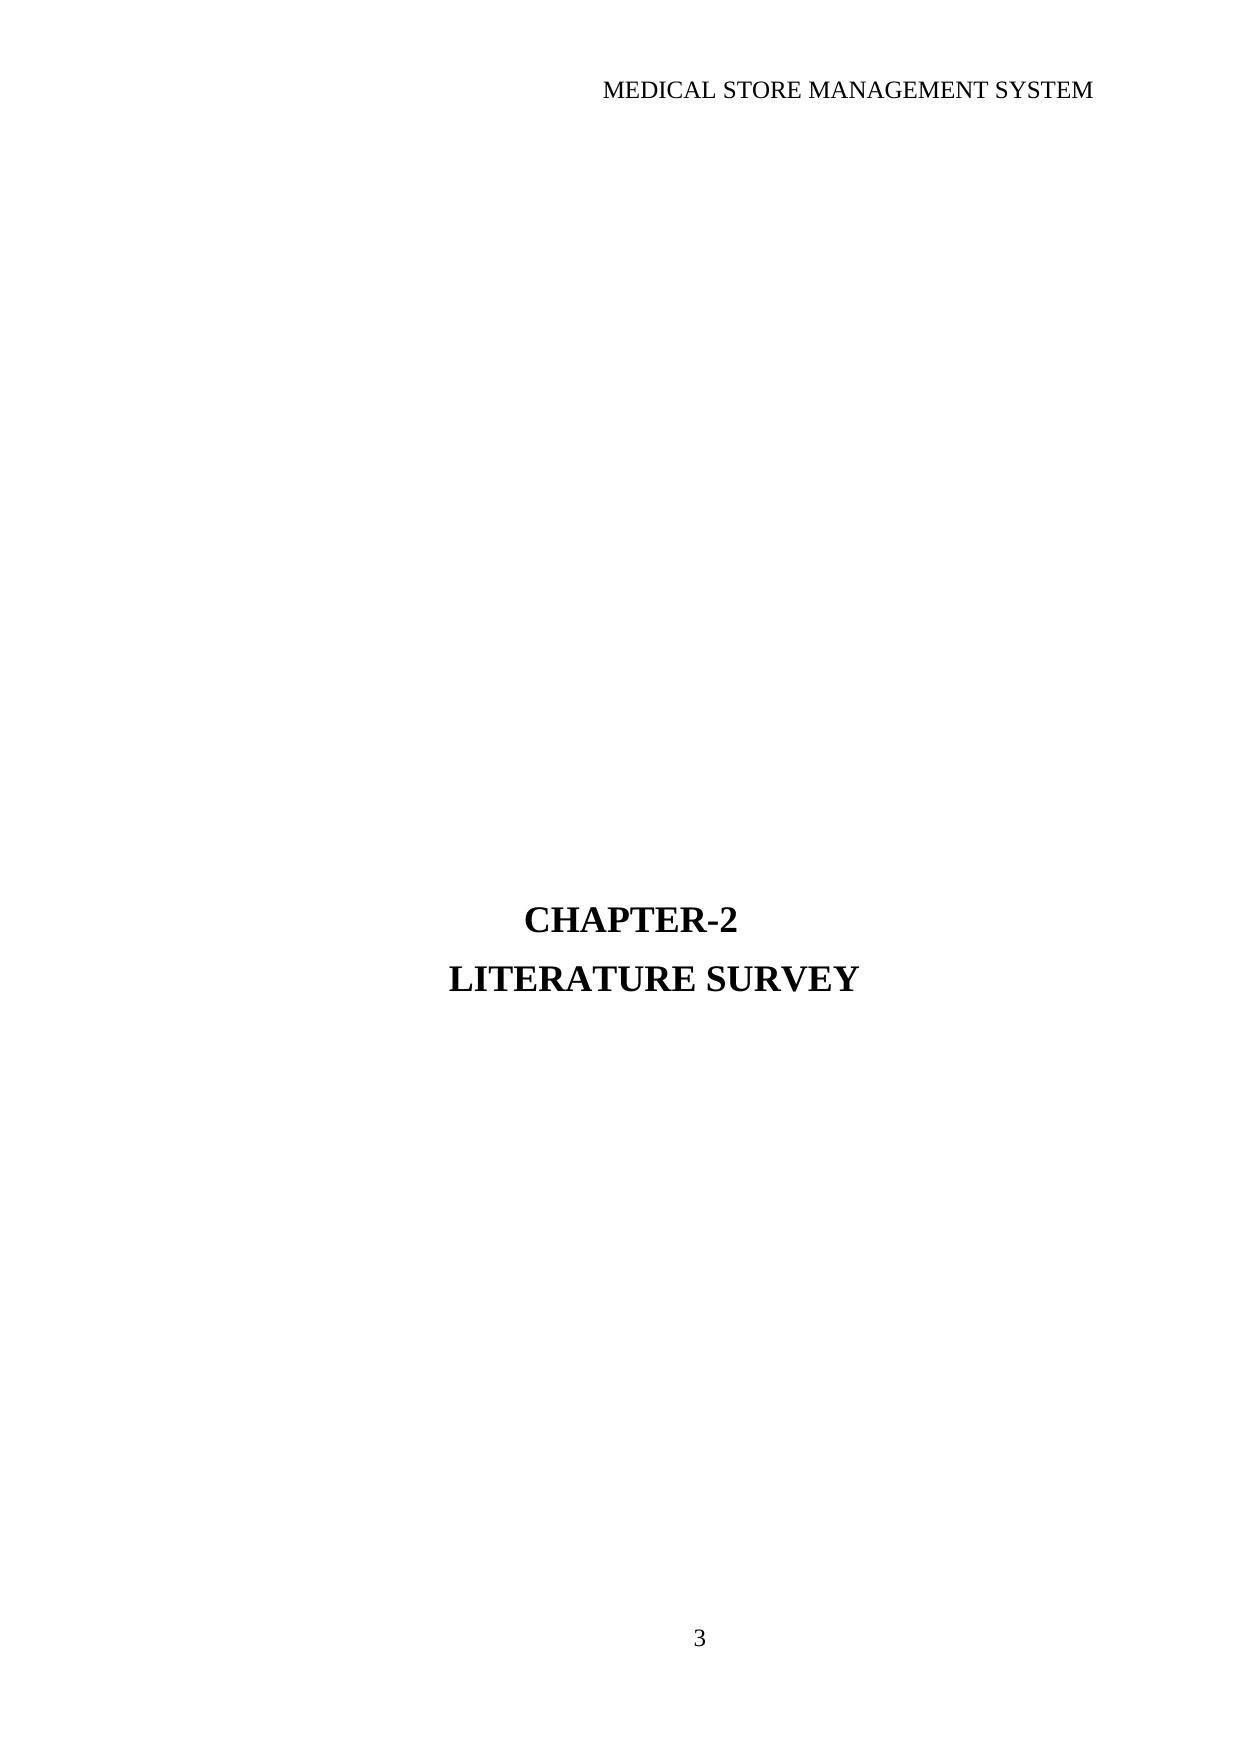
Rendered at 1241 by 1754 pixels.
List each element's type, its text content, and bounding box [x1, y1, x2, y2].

text LITERATURE SURVEY [410, 956, 1093, 999]
text CHAPTER-2 [448, 898, 1093, 941]
